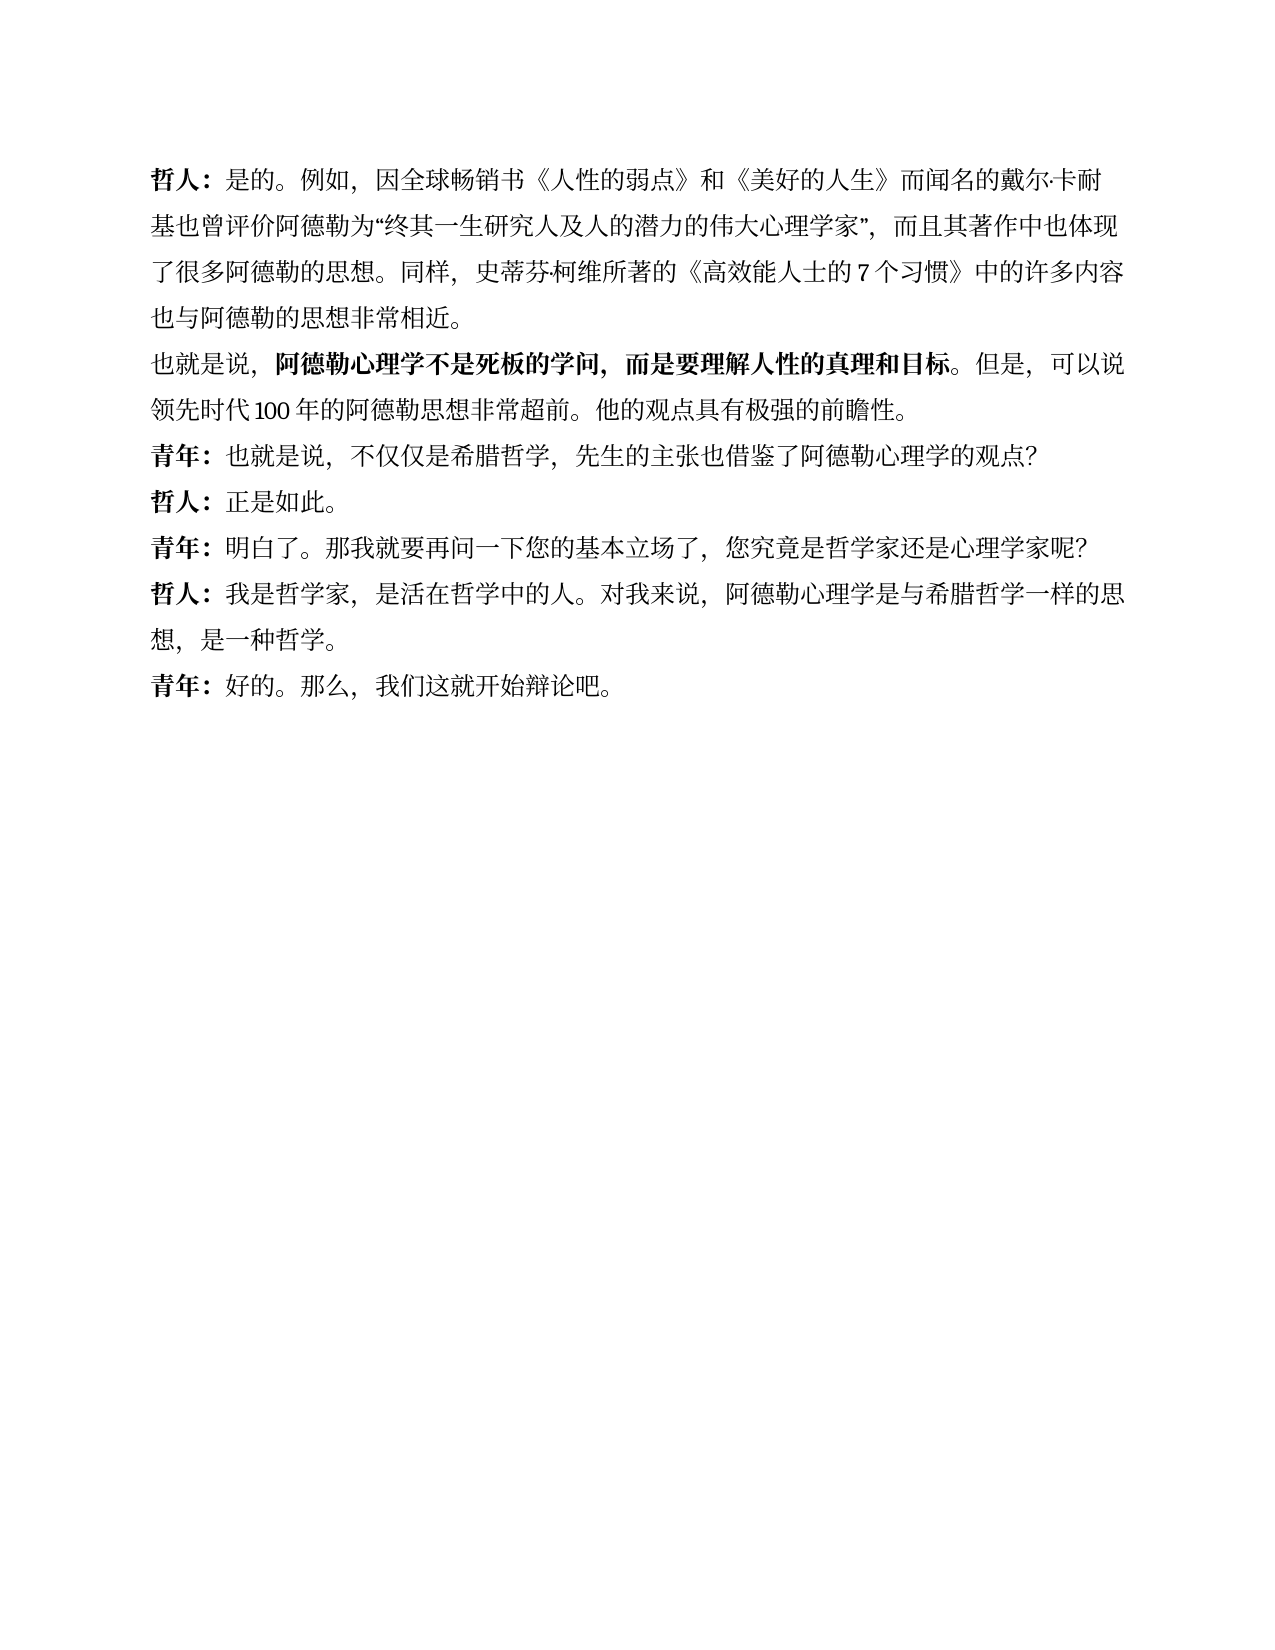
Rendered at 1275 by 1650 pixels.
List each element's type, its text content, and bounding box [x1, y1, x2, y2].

text 哲人：我是哲学家，是活在哲学中的人。对我来说，阿德勒心理学是与希腊哲学一样的思想，是一种哲学。 [150, 563, 1125, 655]
text 青年：明白了。那我就要再问一下您的基本立场了，您究竟是哲学家还是心理学家呢？ [150, 517, 1125, 563]
text 哲人：是的。例如，因全球畅销书《人性的弱点》和《美好的人生》而闻名的戴尔·卡耐基也曾评价阿德勒为“终其一生研究人及人的潜力的伟大心理学家”，而且其著作中也体现了很多阿德勒的思想。同样，史蒂芬·柯维所著的《高效能人士的7个习惯》中的许多内容也与阿德勒的思想非常相近。 [150, 150, 1125, 334]
text 青年：好的。那么，我们这就开始辩论吧。 [150, 655, 1125, 701]
text 哲人：正是如此。 [150, 472, 1125, 517]
text 青年：也就是说，不仅仅是希腊哲学，先生的主张也借鉴了阿德勒心理学的观点？ [150, 426, 1125, 472]
text 也就是说，阿德勒心理学不是死板的学问，而是要理解人性的真理和目标。但是，可以说领先时代100年的阿德勒思想非常超前。他的观点具有极强的前瞻性。 [150, 334, 1125, 426]
